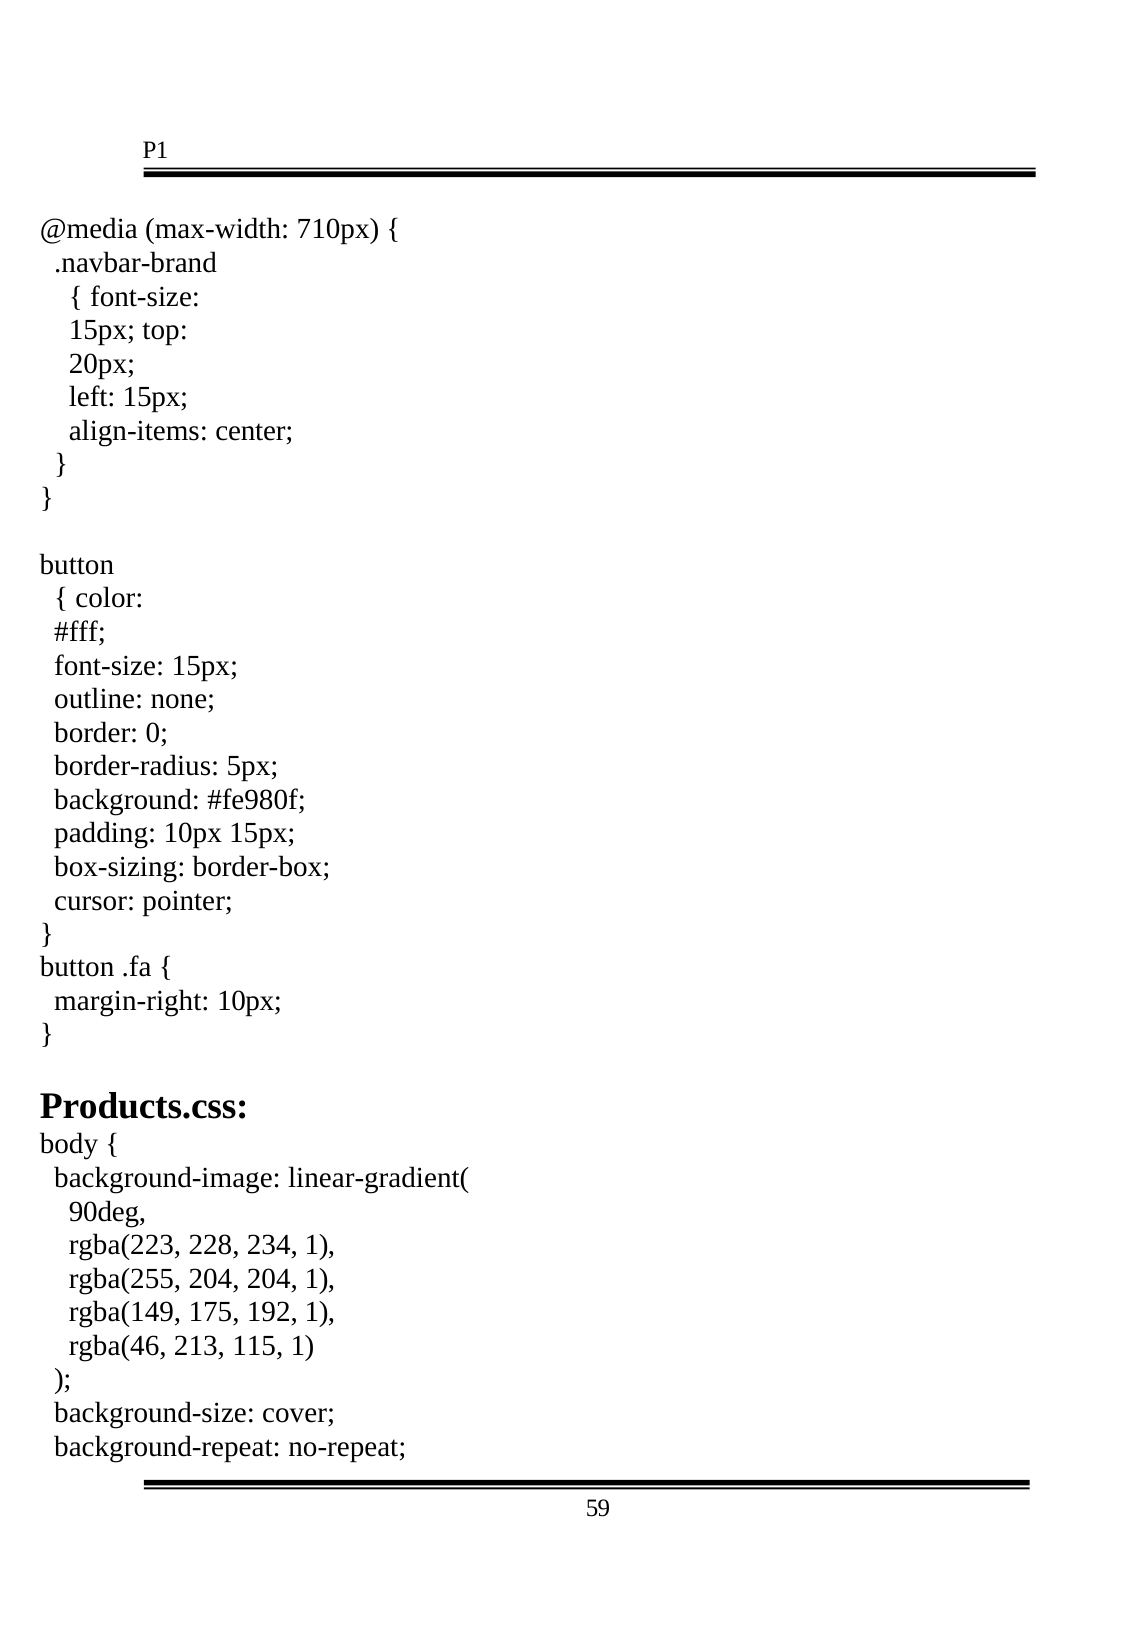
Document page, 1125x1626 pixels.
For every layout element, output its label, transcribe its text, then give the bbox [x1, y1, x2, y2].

text } [39, 916, 1098, 950]
text margin-right: 10px; [54, 983, 1098, 1017]
text rgba(149, 175, 192, 1), [68, 1295, 1098, 1328]
subtitle Products.css: [39, 1084, 1098, 1127]
text border-radius: 5px; background: #fe980f; padding: 10px 15px; box-sizing: border-box; cursor: pointer; [54, 748, 331, 916]
text } [54, 446, 1098, 480]
text body { [39, 1127, 1098, 1161]
text font-size: 15px; outline: none; border: 0; [54, 648, 262, 748]
text } [39, 480, 1098, 513]
text left: 15px; [68, 379, 1098, 413]
text } [39, 1017, 1098, 1050]
text rgba(255, 204, 204, 1), [68, 1261, 1098, 1295]
text @media (max-width: 710px) { [39, 212, 1098, 245]
text background-size: cover; background-repeat: no-repeat; [54, 1396, 407, 1463]
text rgba(46, 213, 115, 1) [68, 1328, 1098, 1362]
text button { color: #fff; [39, 547, 198, 648]
text rgba(223, 228, 234, 1), [68, 1228, 1098, 1261]
text .navbar-brand { font-size: 15px; top: 20px; [54, 245, 253, 379]
text align-items: center; [68, 413, 1098, 446]
text background-image: linear-gradient( 90deg, [54, 1161, 493, 1228]
text ); [54, 1362, 1098, 1396]
text button .fa { [39, 950, 1098, 983]
